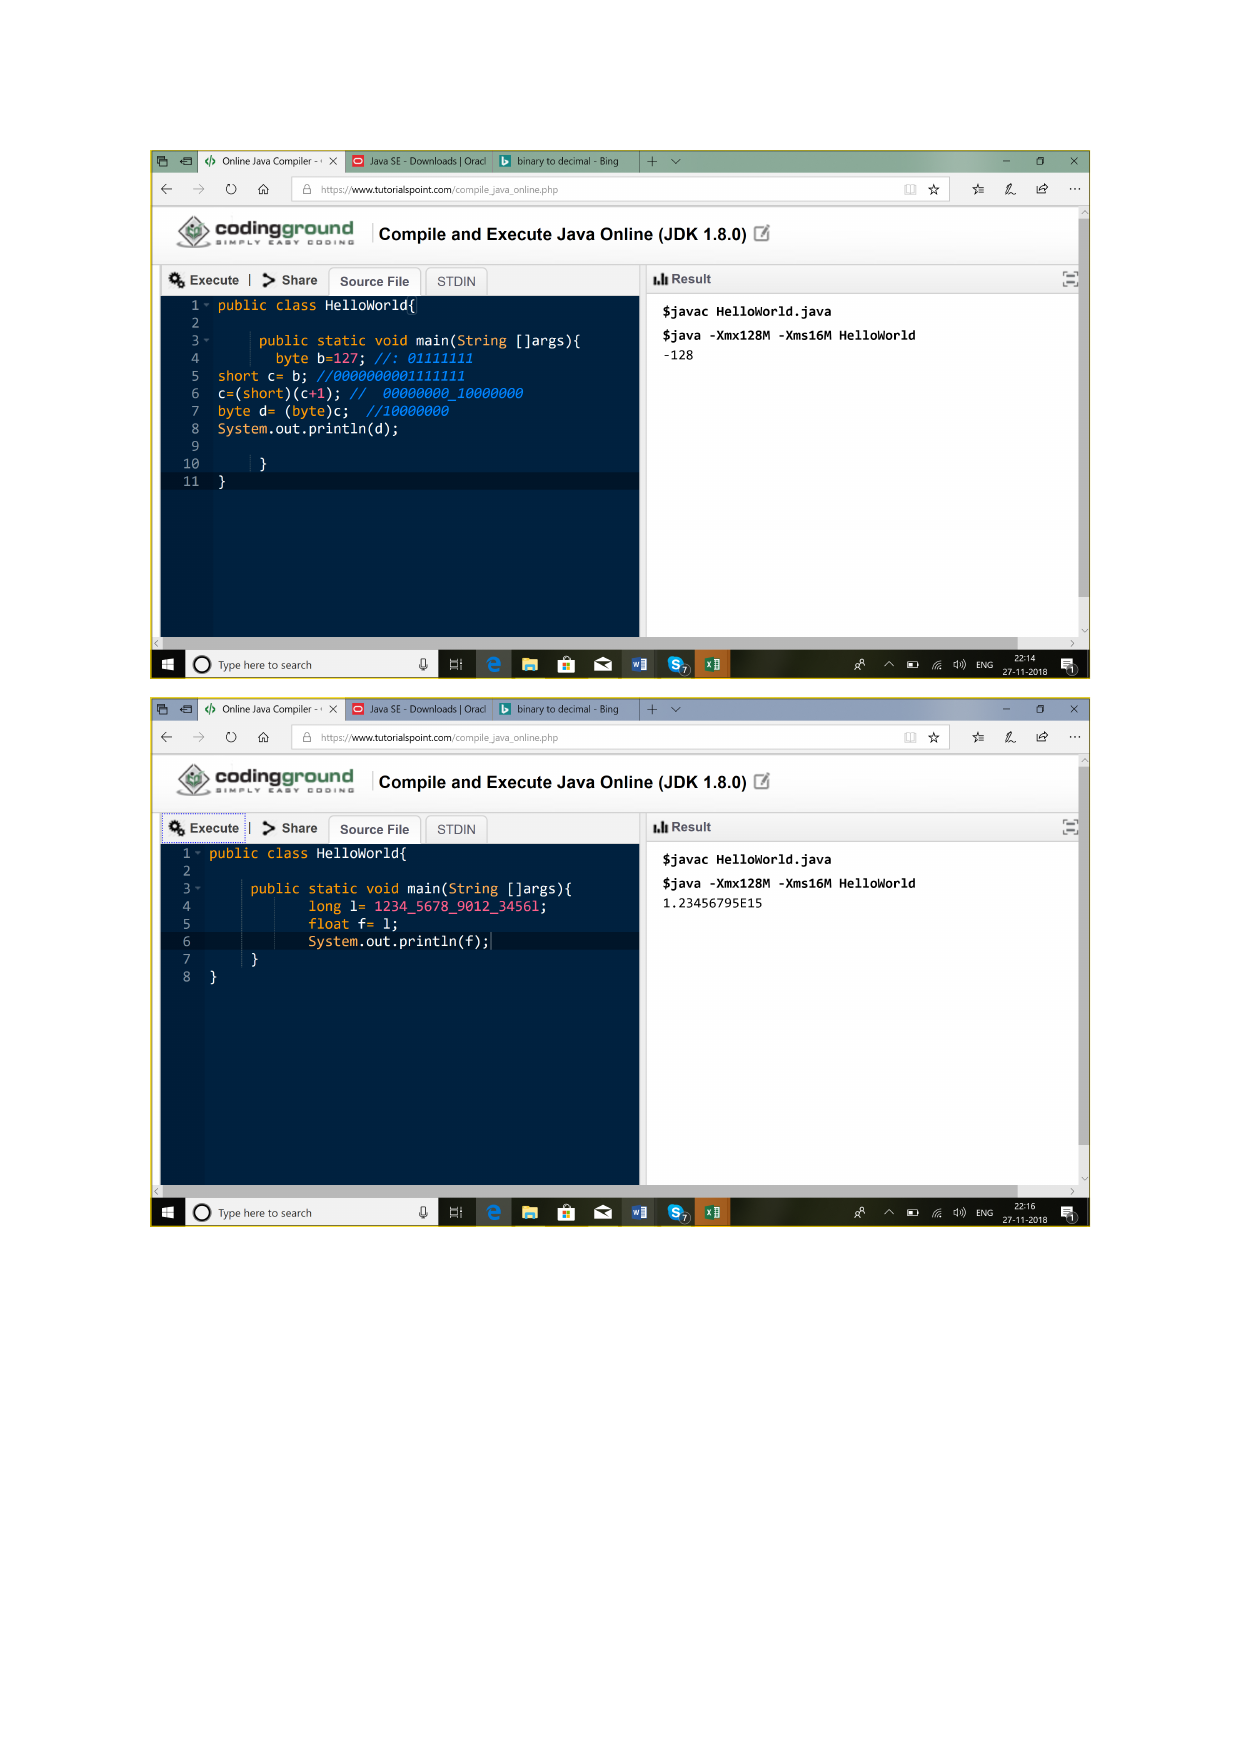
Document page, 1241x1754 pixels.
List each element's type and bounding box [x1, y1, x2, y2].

picture [150, 150, 1091, 679]
picture [150, 697, 1091, 1227]
